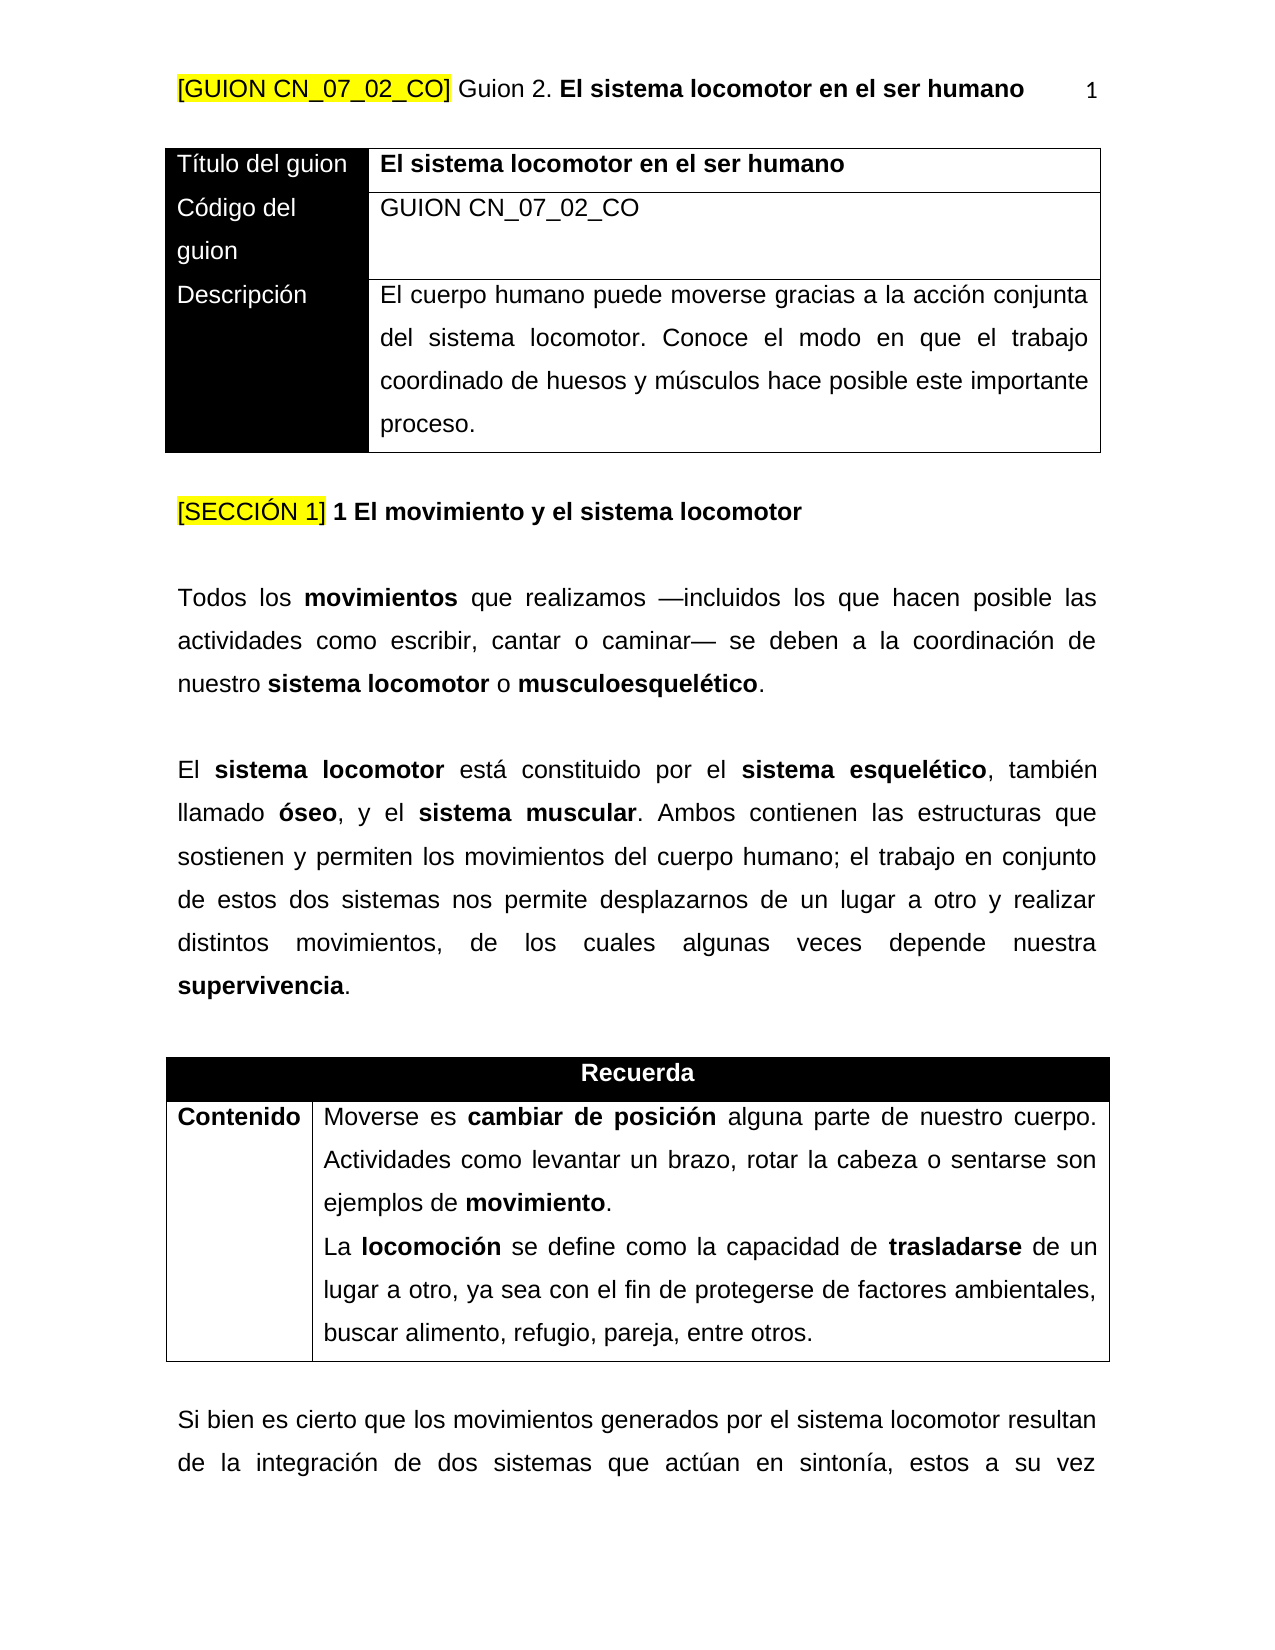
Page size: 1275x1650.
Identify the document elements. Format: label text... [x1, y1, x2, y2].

table_cell Contenido [167, 1102, 312, 1361]
text Todos los movimientos que realizamos —incluidos los que hacen posible las actividades como escribir, cantar o caminar— se deben a la coordinación de nuestro sistema locomotor o musculoesquelético. [177, 583, 1098, 698]
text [177, 1405, 1098, 1477]
table_cell Código del guion [166, 193, 368, 279]
table_header Título del guion [166, 149, 368, 192]
table_cell Descripción [166, 280, 368, 452]
table_header El sistema locomotor en el ser humano [369, 149, 1100, 192]
table_header Recuerda [167, 1058, 1109, 1101]
table_cell Moverse es cambiar de posición alguna parte de nuestro cuerpo. Actividades como levantar un brazo, rotar la cabeza o sentarse son ejemplos de movimiento. La locomoción se define como la capacidad de trasladarse de un lugar a otro, ya sea con el fin de protegerse de factores ambientales, buscar alimento, refugio, pareja, entre otros. [313, 1102, 1109, 1361]
text [SECCIÓN 1] 1 El movimiento y el sistema locomotor [326, 496, 1098, 525]
table_cell GUION CN_07_02_CO [369, 193, 1100, 279]
text El sistema locomotor está constituido por el sistema esquelético, también llamado óseo, y el sistema muscular. Ambos contienen las estructuras que sostienen y permiten los movimientos del cuerpo humano; el trabajo en conjunto de estos dos sistemas nos permite desplazarnos de un lugar a otro y realizar distintos movimientos, de los cuales algunas veces depende nuestra supervivencia. [177, 755, 1098, 999]
table_cell El cuerpo humano puede moverse gracias a la acción conjunta del sistema locomotor. Conoce el modo en que el trabajo coordinado de huesos y músculos hace posible este importante proceso. [369, 280, 1100, 452]
